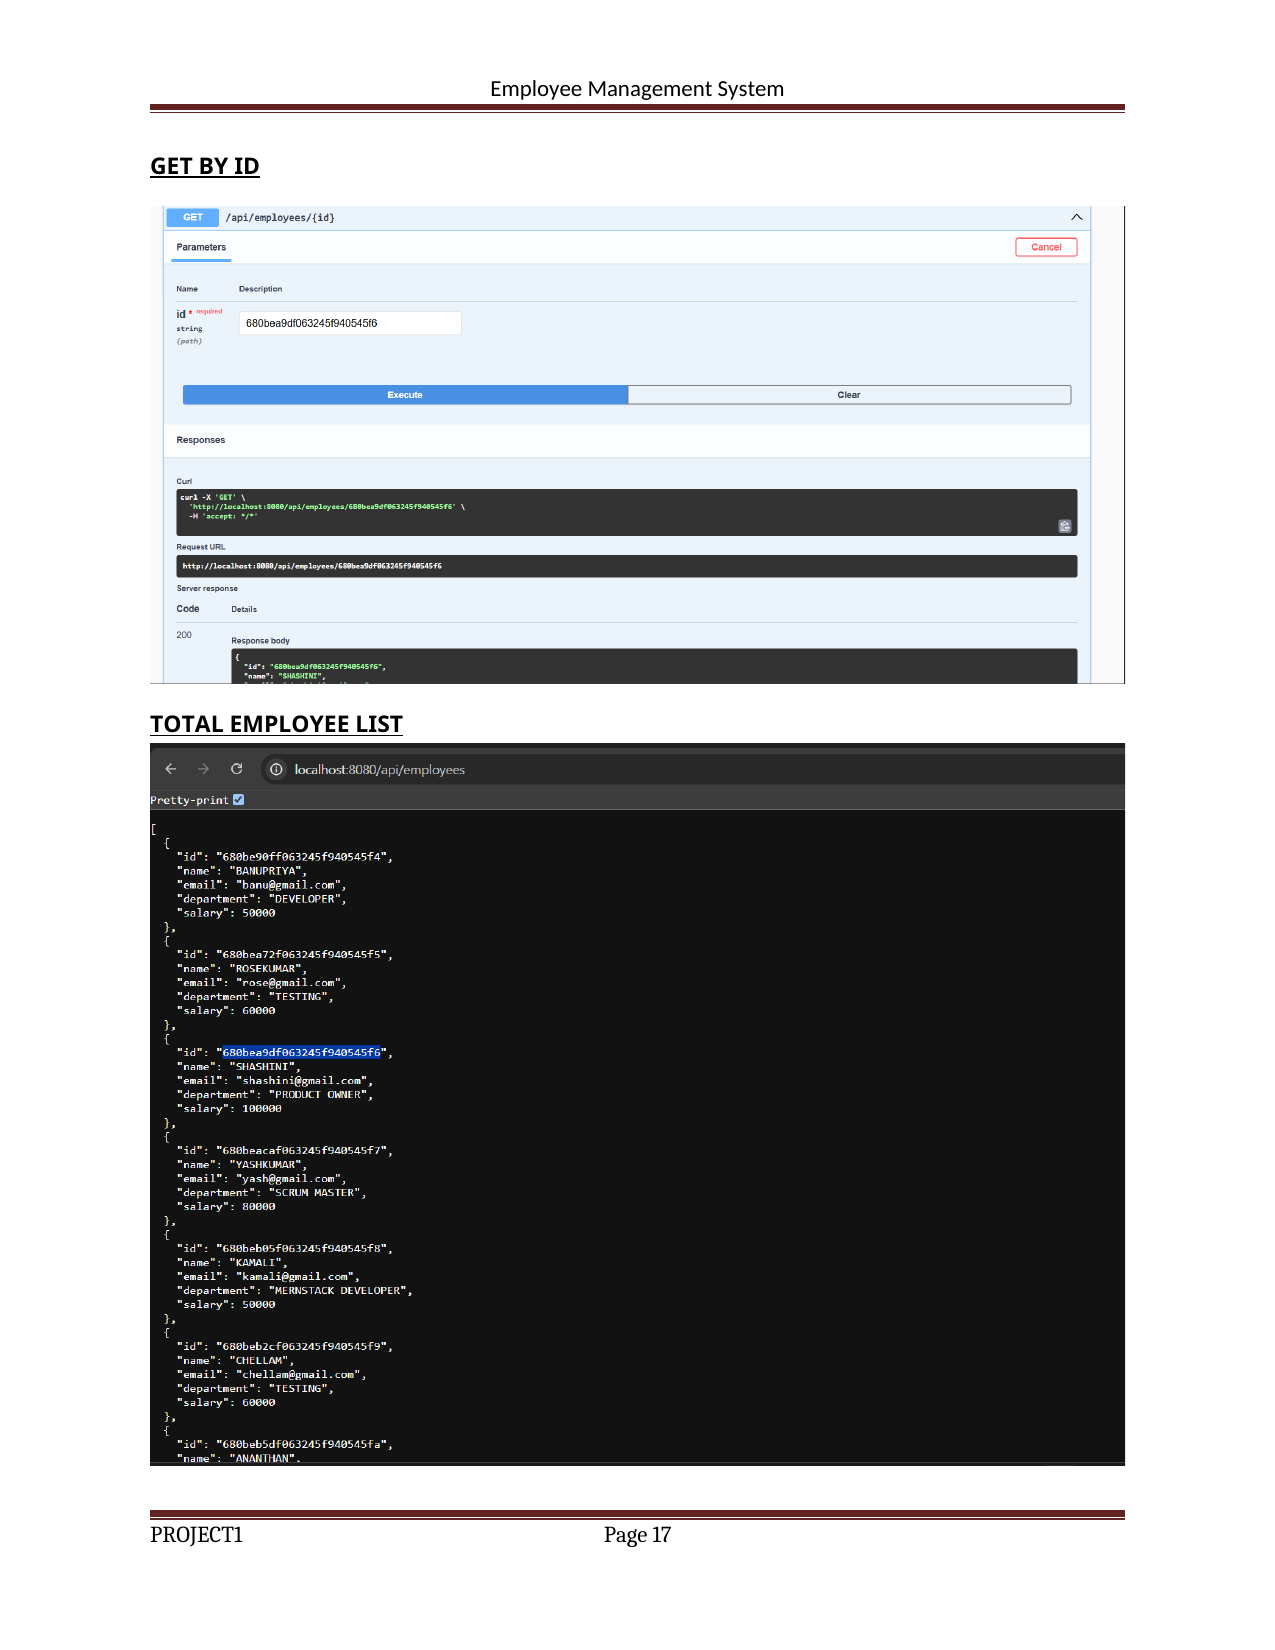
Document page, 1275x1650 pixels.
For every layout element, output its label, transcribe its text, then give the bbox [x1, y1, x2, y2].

text GET BY ID [150, 150, 1125, 181]
picture [150, 743, 1125, 1466]
text TOTAL EMPLOYEE LIST [150, 708, 1125, 743]
picture [150, 206, 1125, 684]
